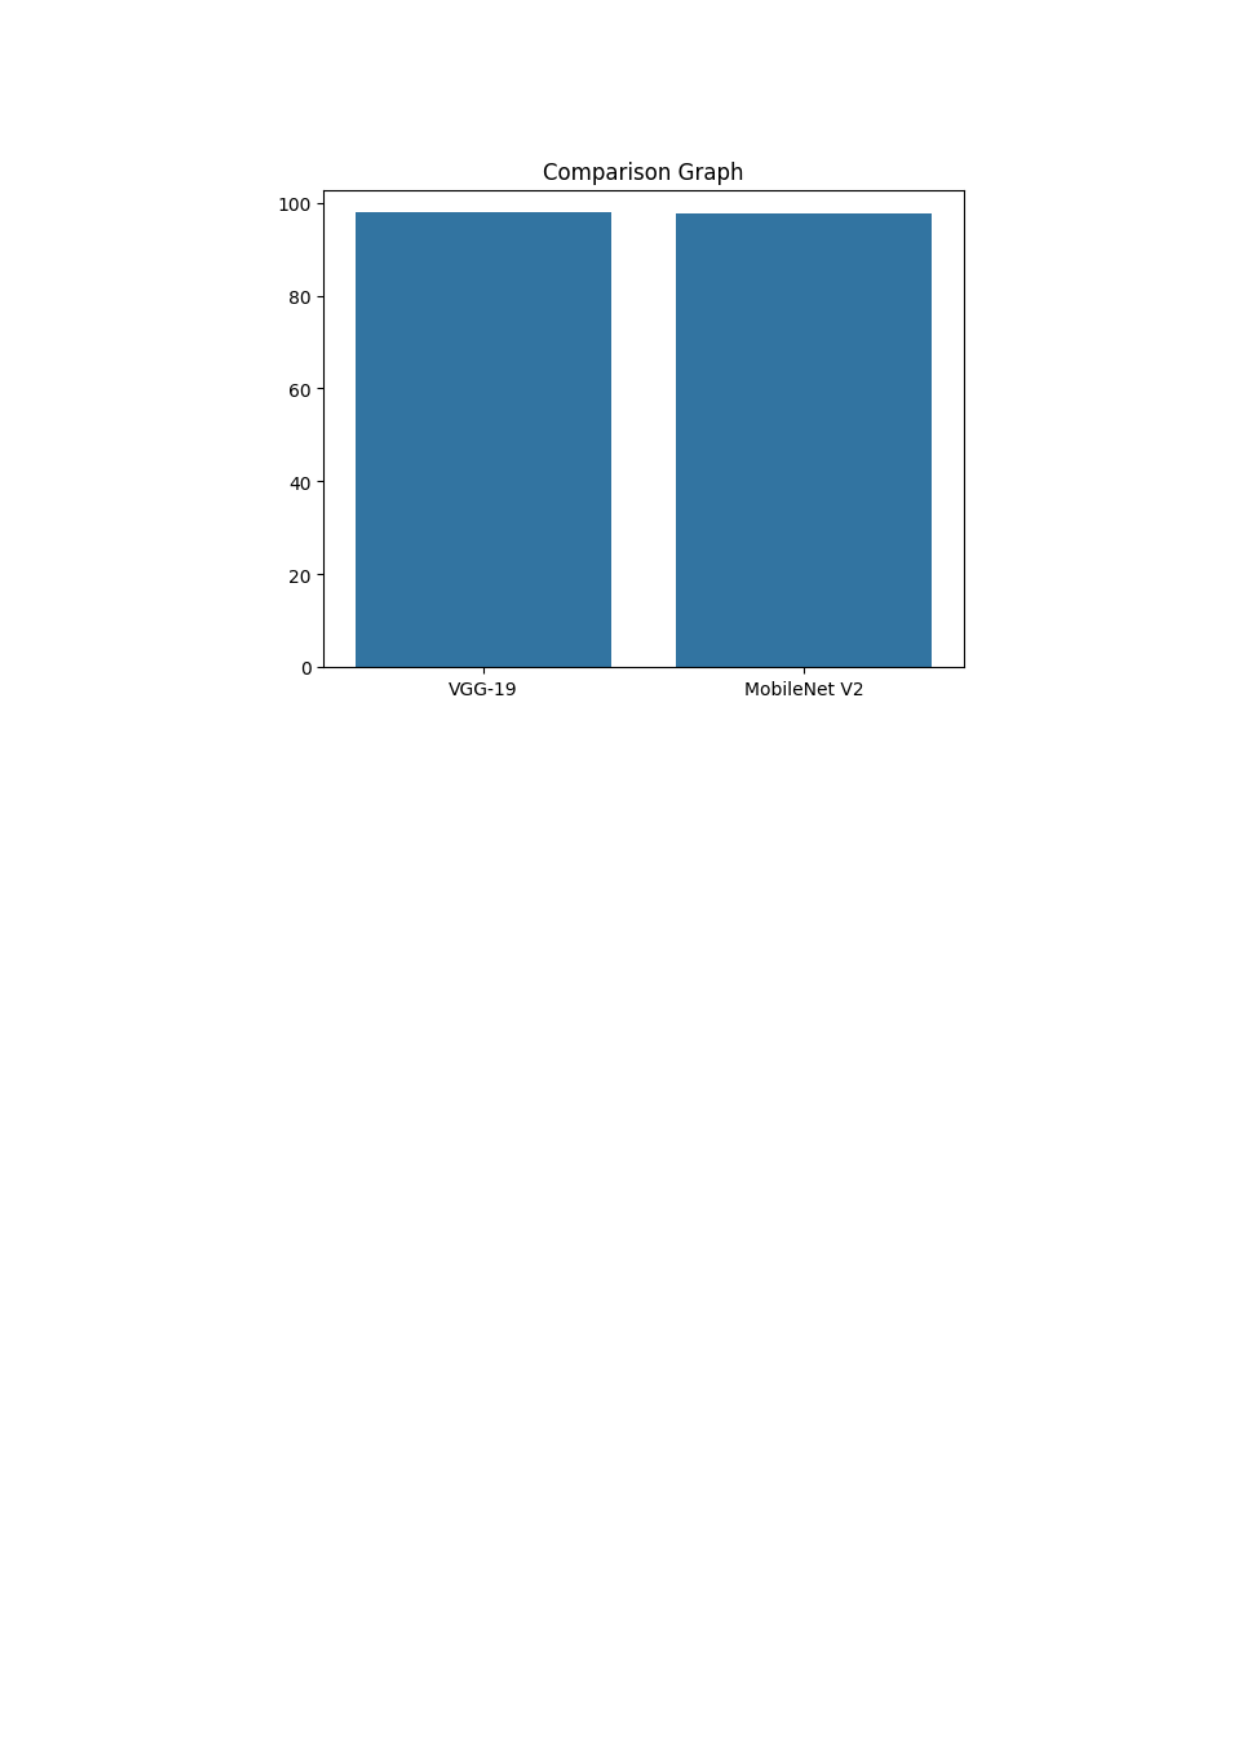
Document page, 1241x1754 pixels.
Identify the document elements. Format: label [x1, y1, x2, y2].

picture [264, 150, 977, 711]
